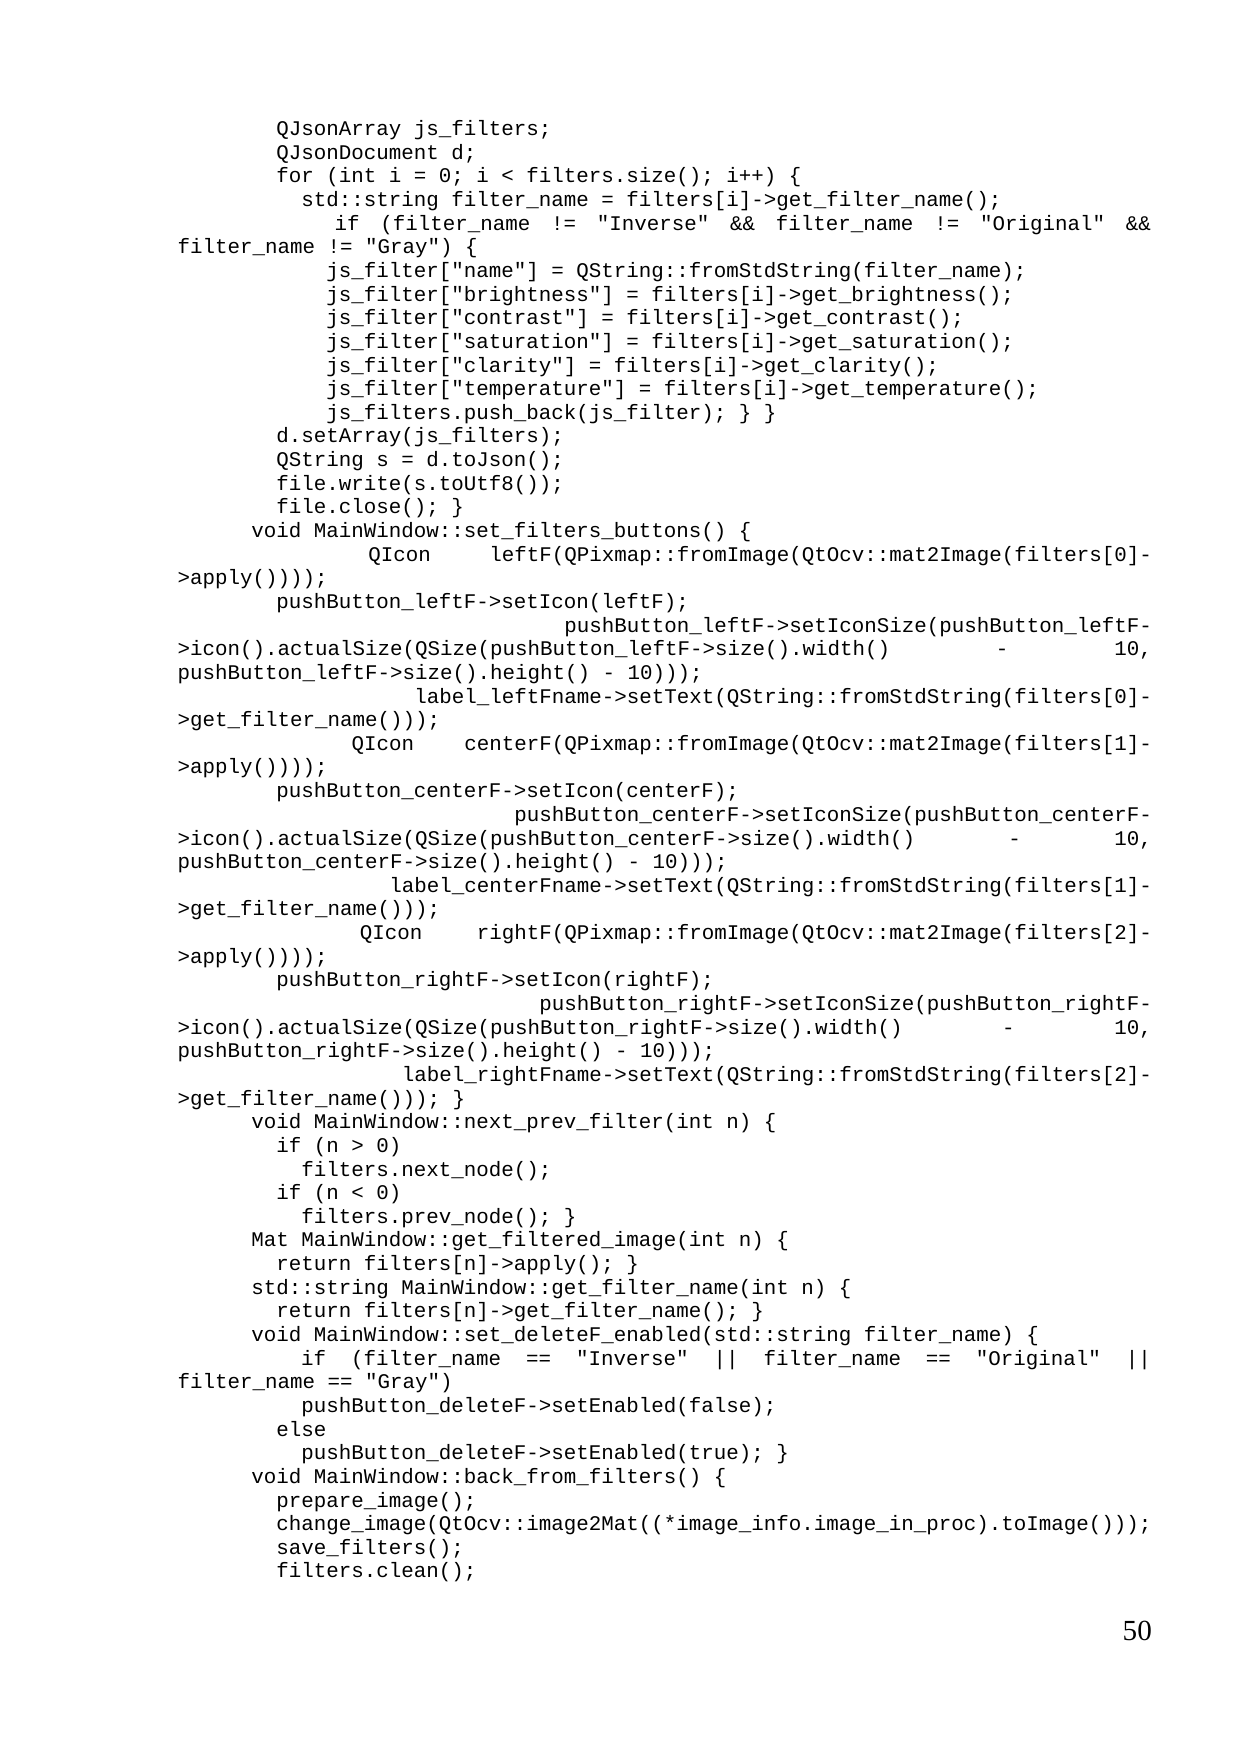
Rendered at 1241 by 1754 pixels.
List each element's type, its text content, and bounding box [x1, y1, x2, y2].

text pushButton_rightF->setIconSize(pushButton_rightF->icon().actualSize(QSize(pushButton_rightF->size().width() - 10, pushButton_rightF->size().height() - 10))); [177, 993, 1152, 1064]
text filters.next_node(); [177, 1158, 1152, 1182]
text js_filter["name"] = QString::fromStdString(filter_name); [177, 260, 1152, 284]
text if (filter_name == "Inverse" || filter_name == "Original" || filter_name == "Gray") [177, 1348, 1152, 1395]
text js_filter["clarity"] = filters[i]->get_clarity(); [177, 354, 1152, 378]
text std::string MainWindow::get_filter_name(int n) { [177, 1277, 1152, 1300]
text QString s = d.toJson(); [177, 449, 1152, 473]
text QIcon leftF(QPixmap::fromImage(QtOcv::mat2Image(filters[0]->apply()))); [177, 544, 1152, 591]
text js_filter["saturation"] = filters[i]->get_saturation(); [177, 331, 1152, 354]
text prepare_image(); [177, 1489, 1152, 1513]
text file.write(s.toUtf8()); [177, 473, 1152, 496]
text QIcon rightF(QPixmap::fromImage(QtOcv::mat2Image(filters[2]->apply()))); [177, 922, 1152, 969]
text pushButton_leftF->setIcon(leftF); [177, 591, 1152, 615]
text change_image(QtOcv::image2Mat((*image_info.image_in_proc).toImage())); [177, 1513, 1152, 1537]
text pushButton_deleteF->setEnabled(true); } [177, 1442, 1152, 1466]
text else [177, 1419, 1152, 1442]
text return filters[n]->apply(); } [177, 1253, 1152, 1277]
text QJsonDocument d; [177, 142, 1152, 165]
text if (n < 0) [177, 1182, 1152, 1206]
text pushButton_centerF->setIcon(centerF); [177, 780, 1152, 804]
text return filters[n]->get_filter_name(); } [177, 1300, 1152, 1324]
text js_filters.push_back(js_filter); } } [177, 402, 1152, 426]
text filters.prev_node(); } [177, 1206, 1152, 1229]
text js_filter["temperature"] = filters[i]->get_temperature(); [177, 378, 1152, 402]
text save_filters(); [177, 1537, 1152, 1561]
text std::string filter_name = filters[i]->get_filter_name(); [177, 189, 1152, 213]
text pushButton_deleteF->setEnabled(false); [177, 1395, 1152, 1419]
text label_centerFname->setText(QString::fromStdString(filters[1]->get_filter_name())); [177, 875, 1152, 922]
text void MainWindow::set_filters_buttons() { [177, 520, 1152, 544]
text label_rightFname->setText(QString::fromStdString(filters[2]->get_filter_name())); } [177, 1064, 1152, 1111]
text file.close(); } [177, 496, 1152, 520]
text void MainWindow::set_deleteF_enabled(std::string filter_name) { [177, 1324, 1152, 1348]
text QIcon centerF(QPixmap::fromImage(QtOcv::mat2Image(filters[1]->apply()))); [177, 733, 1152, 780]
text pushButton_rightF->setIcon(rightF); [177, 969, 1152, 993]
text if (n > 0) [177, 1135, 1152, 1158]
text void MainWindow::next_prev_filter(int n) { [177, 1111, 1152, 1135]
text js_filter["contrast"] = filters[i]->get_contrast(); [177, 307, 1152, 331]
text for (int i = 0; i < filters.size(); i++) { [177, 165, 1152, 189]
text pushButton_centerF->setIconSize(pushButton_centerF->icon().actualSize(QSize(pushButton_centerF->size().width() - 10, pushButton_centerF->size().height() - 10))); [177, 804, 1152, 875]
text js_filter["brightness"] = filters[i]->get_brightness(); [177, 284, 1152, 307]
text if (filter_name != "Inverse" && filter_name != "Original" && filter_name != "Gray") { [177, 213, 1152, 260]
text Mat MainWindow::get_filtered_image(int n) { [177, 1229, 1152, 1253]
text QJsonArray js_filters; [177, 118, 1152, 142]
text void MainWindow::back_from_filters() { [177, 1466, 1152, 1489]
text pushButton_leftF->setIconSize(pushButton_leftF->icon().actualSize(QSize(pushButton_leftF->size().width() - 10, pushButton_leftF->size().height() - 10))); [177, 615, 1152, 686]
text filters.clean(); [177, 1561, 1152, 1584]
text label_leftFname->setText(QString::fromStdString(filters[0]->get_filter_name())); [177, 686, 1152, 733]
text d.setArray(js_filters); [177, 426, 1152, 449]
